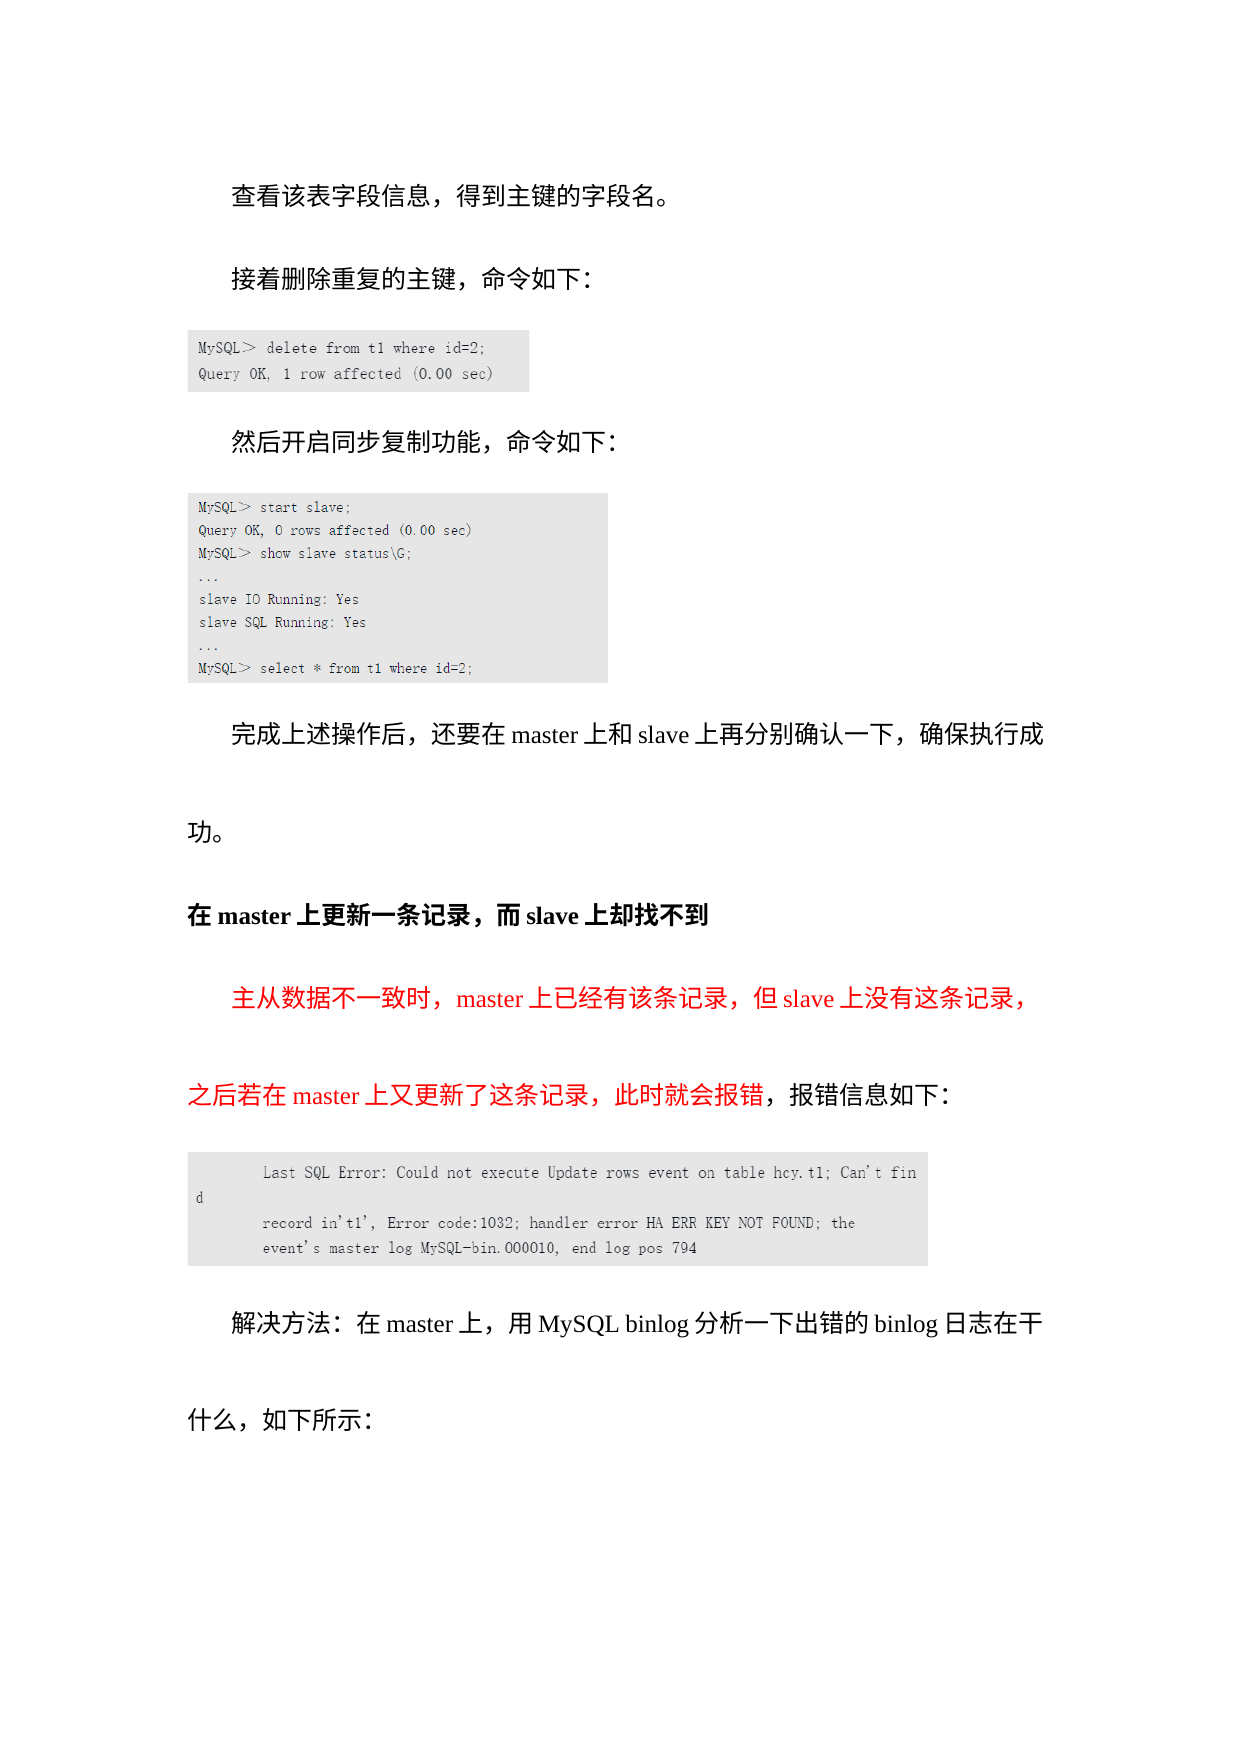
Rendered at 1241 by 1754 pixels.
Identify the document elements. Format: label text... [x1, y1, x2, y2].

text 主从数据不一致时，master上已经有该条记录，但slave上没有这条记录，之后若在master上又更新了这条记录，此时就会报错，报错信息如下： [187, 964, 1053, 1126]
text 然后开启同步复制功能，命令如下： [187, 408, 1053, 473]
picture [187, 330, 530, 392]
text 接着删除重复的主键，命令如下： [187, 245, 1053, 310]
text 解决方法：在master上，用MySQL binlog分析一下出错的binlog日志在干什么，如下所示： [187, 1289, 1053, 1451]
picture [187, 493, 609, 683]
text 查看该表字段信息，得到主键的字段名。 [187, 162, 1053, 227]
text 完成上述操作后，还要在master上和slave上再分别确认一下，确保执行成功。 [187, 700, 1053, 863]
subtitle 在master上更新一条记录，而slave上却找不到 [187, 881, 1053, 946]
picture [187, 1152, 930, 1266]
